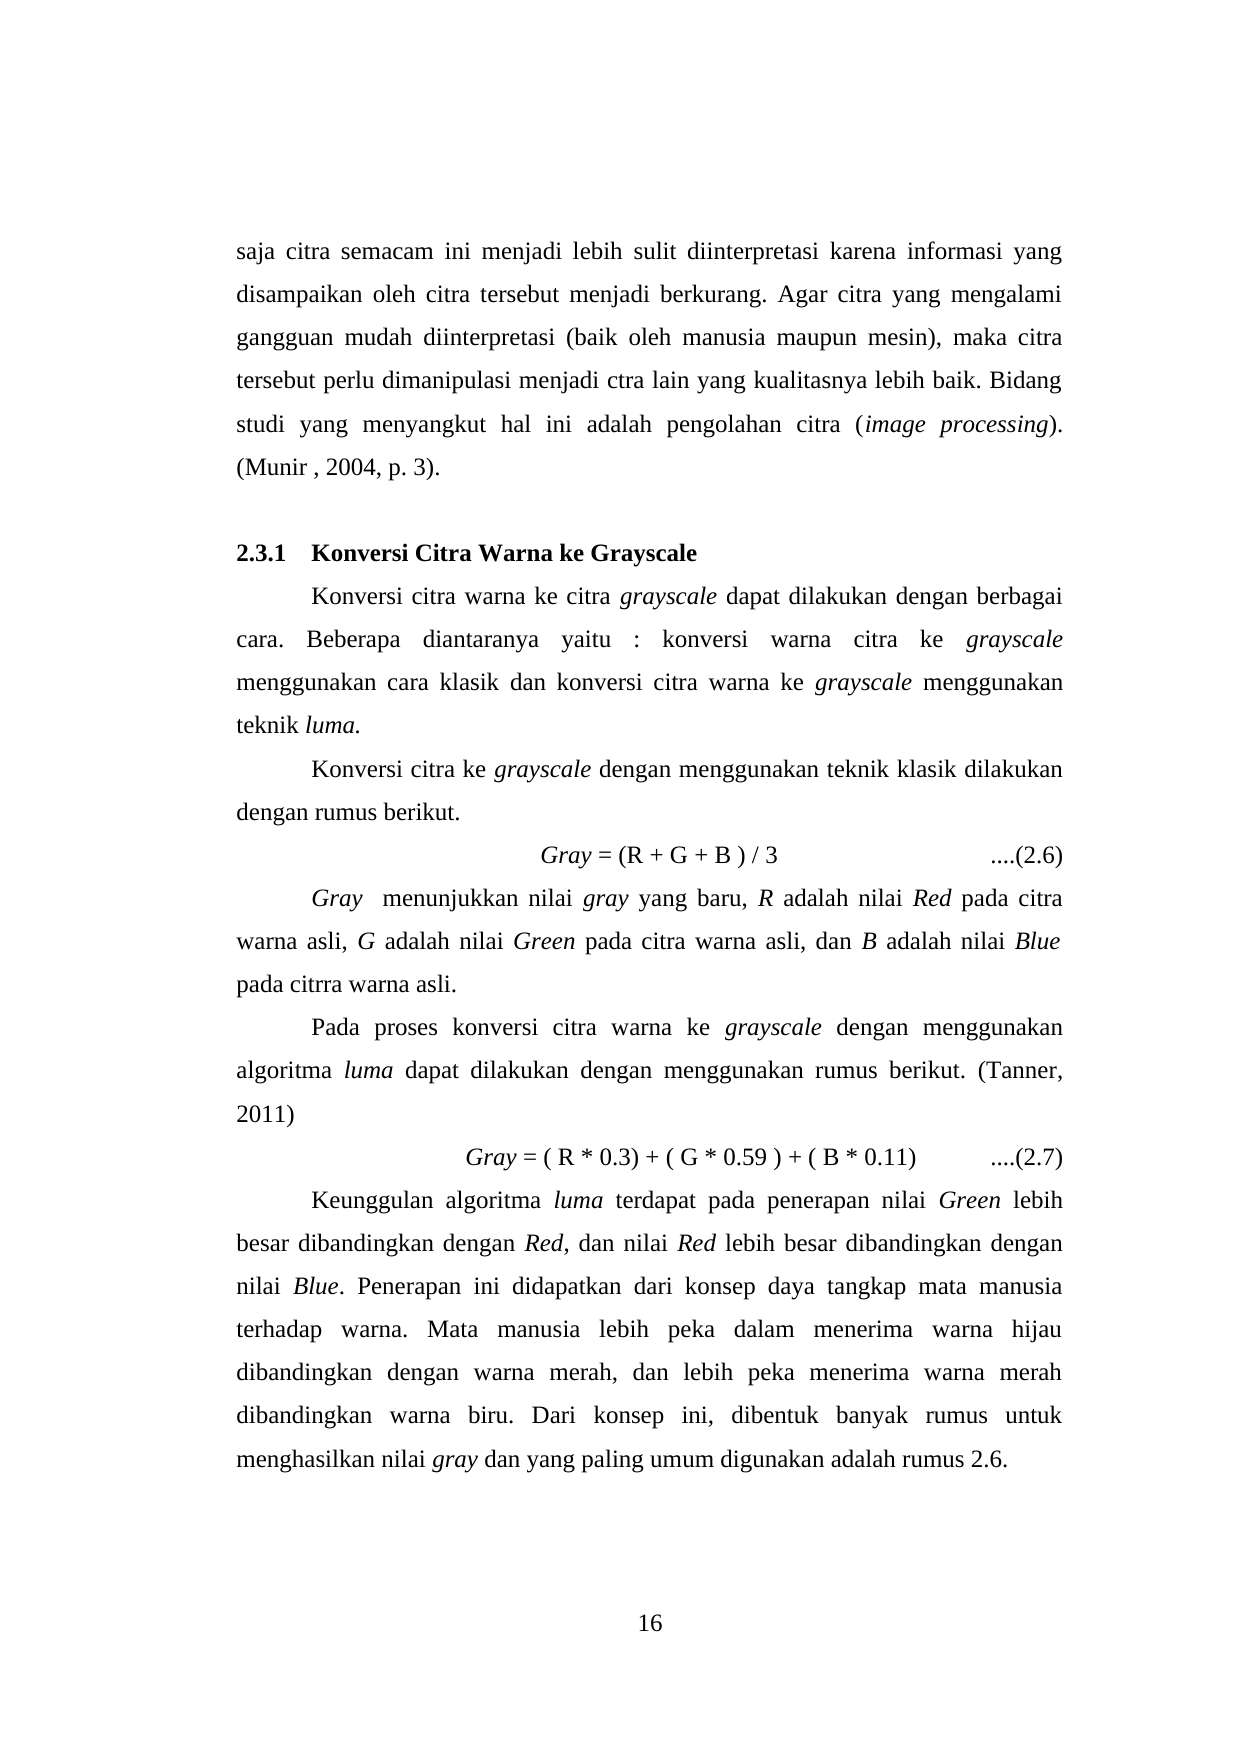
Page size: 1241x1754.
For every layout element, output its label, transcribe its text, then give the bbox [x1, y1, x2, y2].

text Pada proses konversi citra warna ke grayscale dengan menggunakan algoritma luma dapat dilakukan dengan menggunakan rumus berikut. [236, 1012, 1063, 1127]
text Gray menunjukkan nilai gray yang baru, R adalah nilai Red pada citra warna asli, G adalah nilai Green pada citra warna asli, dan B adalah nilai Blue pada citrra warna asli. [236, 883, 1063, 998]
subtitle Konversi Citra Warna ke Grayscale [236, 538, 1063, 567]
text Konversi citra ke grayscale dengan menggunakan teknik klasik dilakukan dengan rumus berikut. [236, 754, 1063, 826]
text Gray = (R + G + B ) / 3 ....(2.6) [236, 840, 1063, 869]
text Keunggulan algoritma luma terdapat pada penerapan nilai Green lebih besar dibandingkan dengan Red, dan nilai Red lebih besar dibandingkan dengan nilai Blue. Penerapan ini didapatkan dari konsep daya tangkap mata manusia terhadap warna. Mata manusia lebih peka dalam menerima warna hijau dibandingkan dengan warna merah, dan lebih peka menerima warna merah dibandingkan warna biru. Dari konsep ini, dibentuk banyak rumus untuk menghasilkan nilai gray dan yang paling umum digunakan adalah rumus 2.6. [236, 1185, 1063, 1472]
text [236, 236, 1063, 481]
text Gray = ( R * 0.3) + ( G * 0.59 ) + ( B * 0.11) ....(2.7) [236, 1142, 1063, 1171]
text Konversi citra warna ke citra grayscale dapat dilakukan dengan berbagai cara. Beberapa diantaranya yaitu : konversi warna citra ke grayscale menggunakan cara klasik dan konversi citra warna ke grayscale menggunakan teknik luma. [236, 581, 1063, 739]
